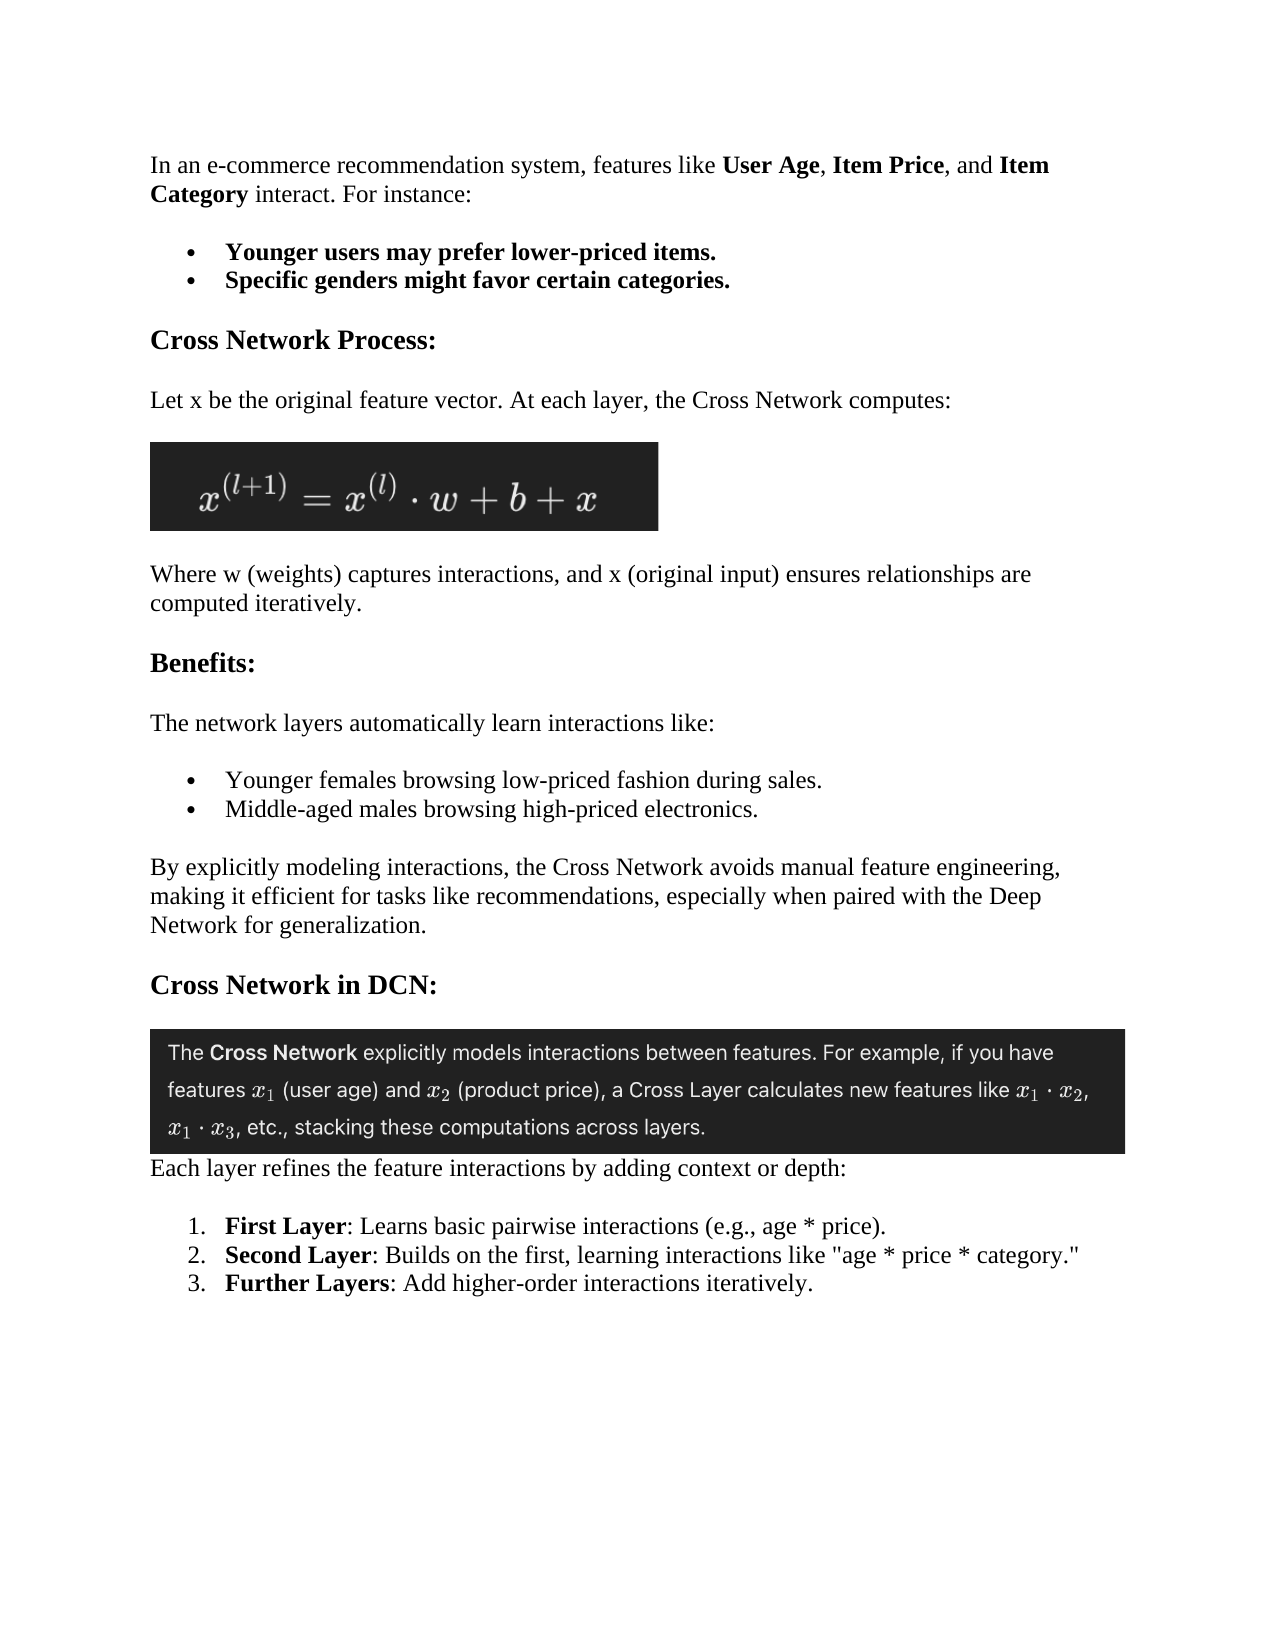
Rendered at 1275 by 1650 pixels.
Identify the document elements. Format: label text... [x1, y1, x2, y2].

list Specific genders might favor certain categories. [187, 265, 1125, 294]
text In an e-commerce recommendation system, features like User Age, Item Price, and Item Category interact. For instance: [150, 150, 1125, 207]
text Cross Network Process: [150, 323, 1125, 356]
list Middle-aged males browsing high-priced electronics. [187, 794, 1125, 823]
list Younger females browsing low-priced fashion during sales. [187, 766, 1125, 794]
picture [150, 442, 659, 531]
list First Layer: Learns basic pairwise interactions (e.g., age * price). [187, 1211, 1125, 1240]
list Second Layer: Builds on the first, learning interactions like "age * price * category." [187, 1240, 1125, 1268]
text Where w (weights) captures interactions, and x (original input) ensures relationships are computed iteratively. [150, 559, 1125, 617]
text The network layers automatically learn interactions like: [150, 708, 1125, 736]
text Cross Network in DCN: [150, 968, 1125, 1000]
text By explicitly modeling interactions, the Cross Network avoids manual feature engineering, making it efficient for tasks like recommendations, especially when paired with the Deep Network for generalization. [150, 852, 1125, 938]
list Younger users may prefer lower-priced items. [187, 237, 1125, 265]
text Each layer refines the feature interactions by adding context or depth: [150, 1154, 1125, 1182]
picture [150, 1029, 1125, 1154]
list Further Layers: Add higher-order interactions iteratively. [187, 1268, 1125, 1297]
text Benefits: [150, 646, 1125, 678]
text Let x be the original feature vector. At each layer, the Cross Network computes: [150, 385, 1125, 414]
